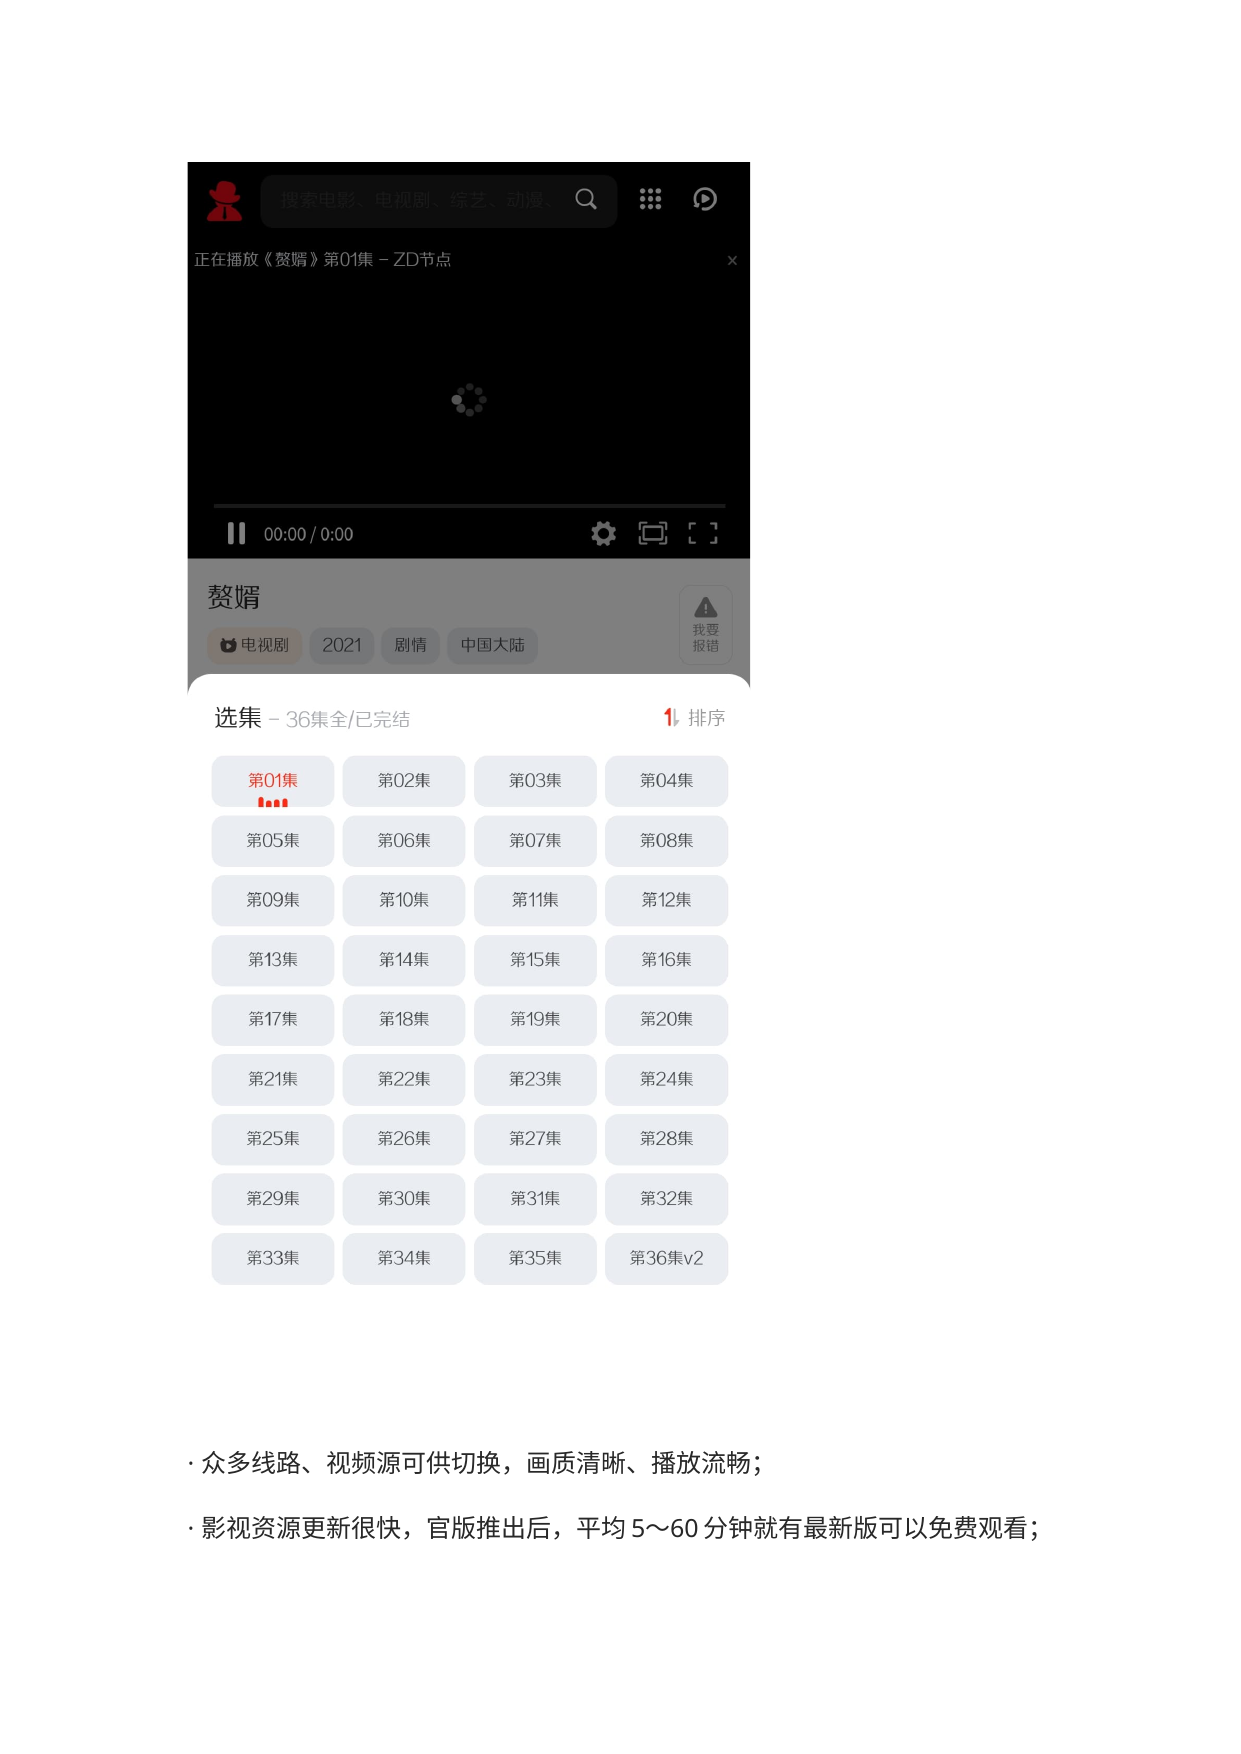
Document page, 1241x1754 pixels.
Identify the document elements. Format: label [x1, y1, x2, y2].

text [187, 1429, 1053, 1559]
picture [187, 162, 751, 1381]
